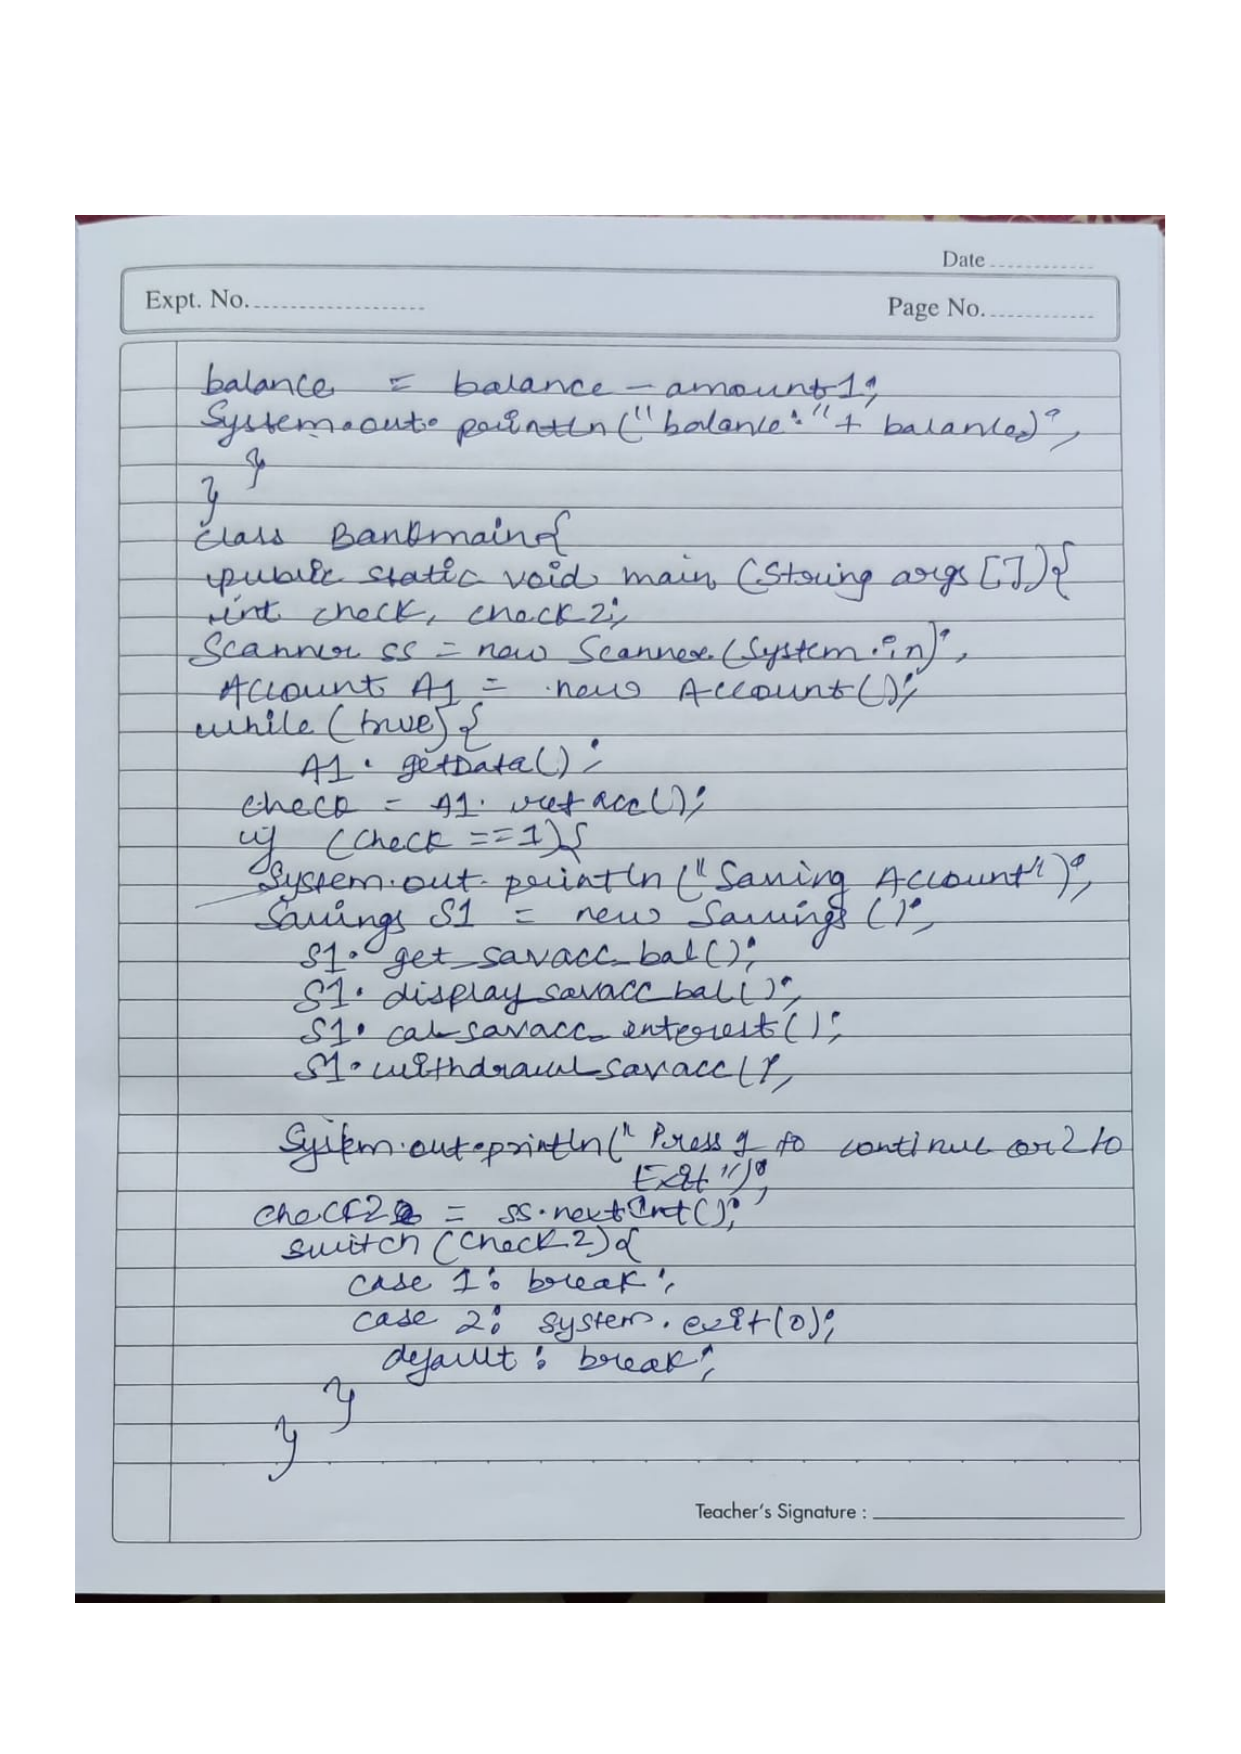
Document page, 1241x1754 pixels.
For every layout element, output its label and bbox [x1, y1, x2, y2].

picture [75, 215, 1166, 1603]
